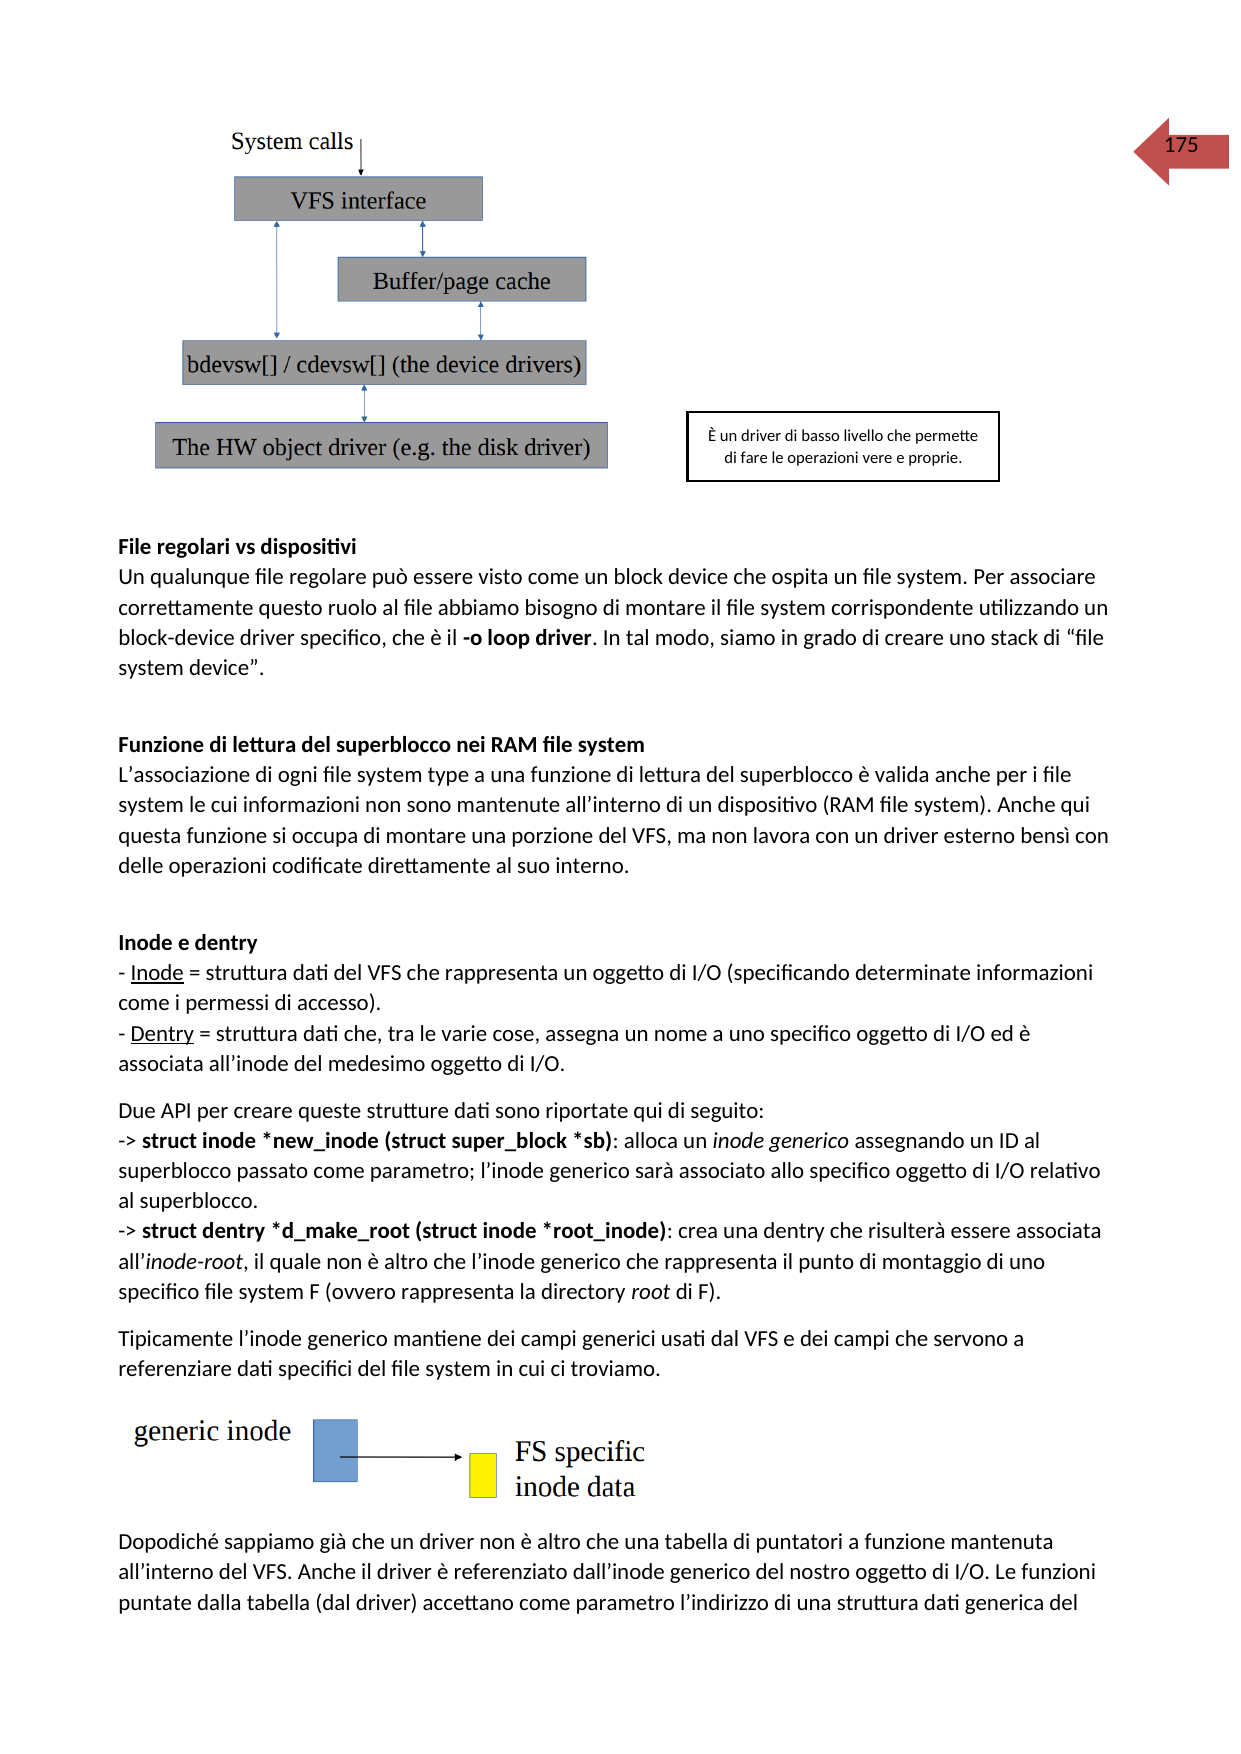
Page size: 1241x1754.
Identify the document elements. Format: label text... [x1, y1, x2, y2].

text Inode e dentry - Inode = struttura dati del VFS che rappresenta un oggetto di I/O (specificando determinate informazioni come i permessi di accesso). - Dentry = struttura dati che, tra le varie cose, assegna un nome a uno specifico oggetto di I/O ed è associata all’inode del medesimo oggetto di I/O. [118, 898, 1122, 1077]
text Tipicamente l’inode generico mantiene dei campi generici usati dal VFS e dei campi che servono a referenziare dati specifici del file system in cui ci troviamo. [118, 1324, 1122, 1382]
text Funzione di lettura del superblocco nei RAM file system L’associazione di ogni file system type a una funzione di lettura del superblocco è valida anche per i file system le cui informazioni non sono mantenute all’interno di un dispositivo (RAM file system). Anche qui questa funzione si occupa di montare una porzione del VFS, ma non lavora con un driver esterno bensì con delle operazioni codificate direttamente al suo interno. [118, 700, 1122, 879]
picture [118, 118, 639, 484]
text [118, 1527, 1122, 1616]
picture [118, 1401, 675, 1509]
text Due API per creare queste strutture dati sono riportate qui di seguito: -> struct inode *new_inode (struct super_block *sb): alloca un inode generico assegnando un ID al superblocco passato come parametro; l’inode generico sarà associato allo specifico oggetto di I/O relativo al superblocco. -> struct dentry *d_make_root (struct inode *root_inode): crea una dentry che risulterà essere associata all’inode-root, il quale non è altro che l’inode generico che rappresenta il punto di montaggio di uno specifico file system F (ovvero rappresenta la directory root di F). [118, 1096, 1122, 1305]
text File regolari vs dispositivi Un qualunque file regolare può essere visto come un block device che ospita un file system. Per associare correttamente questo ruolo al file abbiamo bisogno di montare il file system corrispondente utilizzando un block-device driver specifico, che è il -o loop driver. In tal modo, siamo in grado di creare uno stack di “file system device”. [118, 502, 1122, 681]
